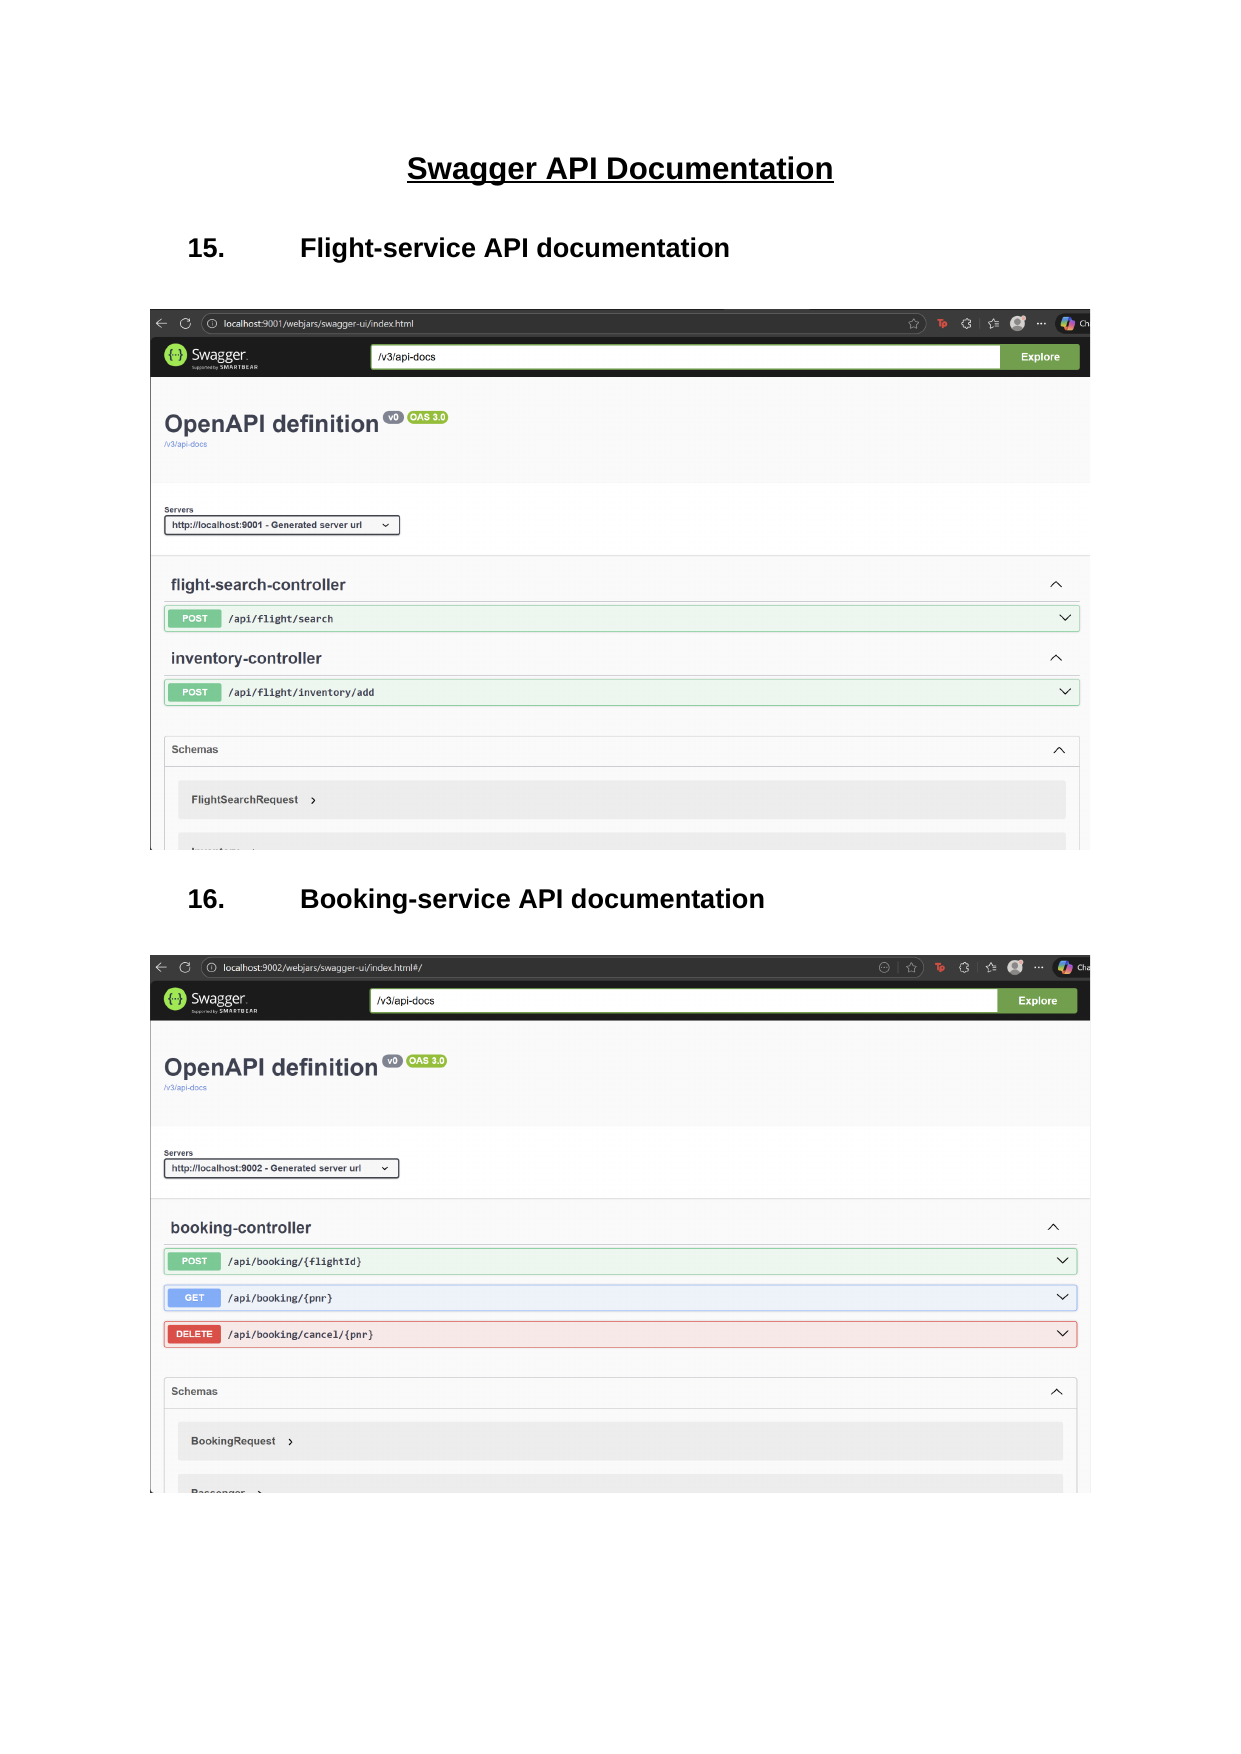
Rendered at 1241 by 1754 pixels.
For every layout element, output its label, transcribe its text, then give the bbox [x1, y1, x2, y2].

list Booking-service API documentation [187, 883, 1090, 914]
text Swagger API Documentation [150, 150, 1090, 186]
picture [150, 309, 1091, 850]
picture [150, 955, 1091, 1493]
list Flight-service API documentation [187, 232, 1090, 264]
